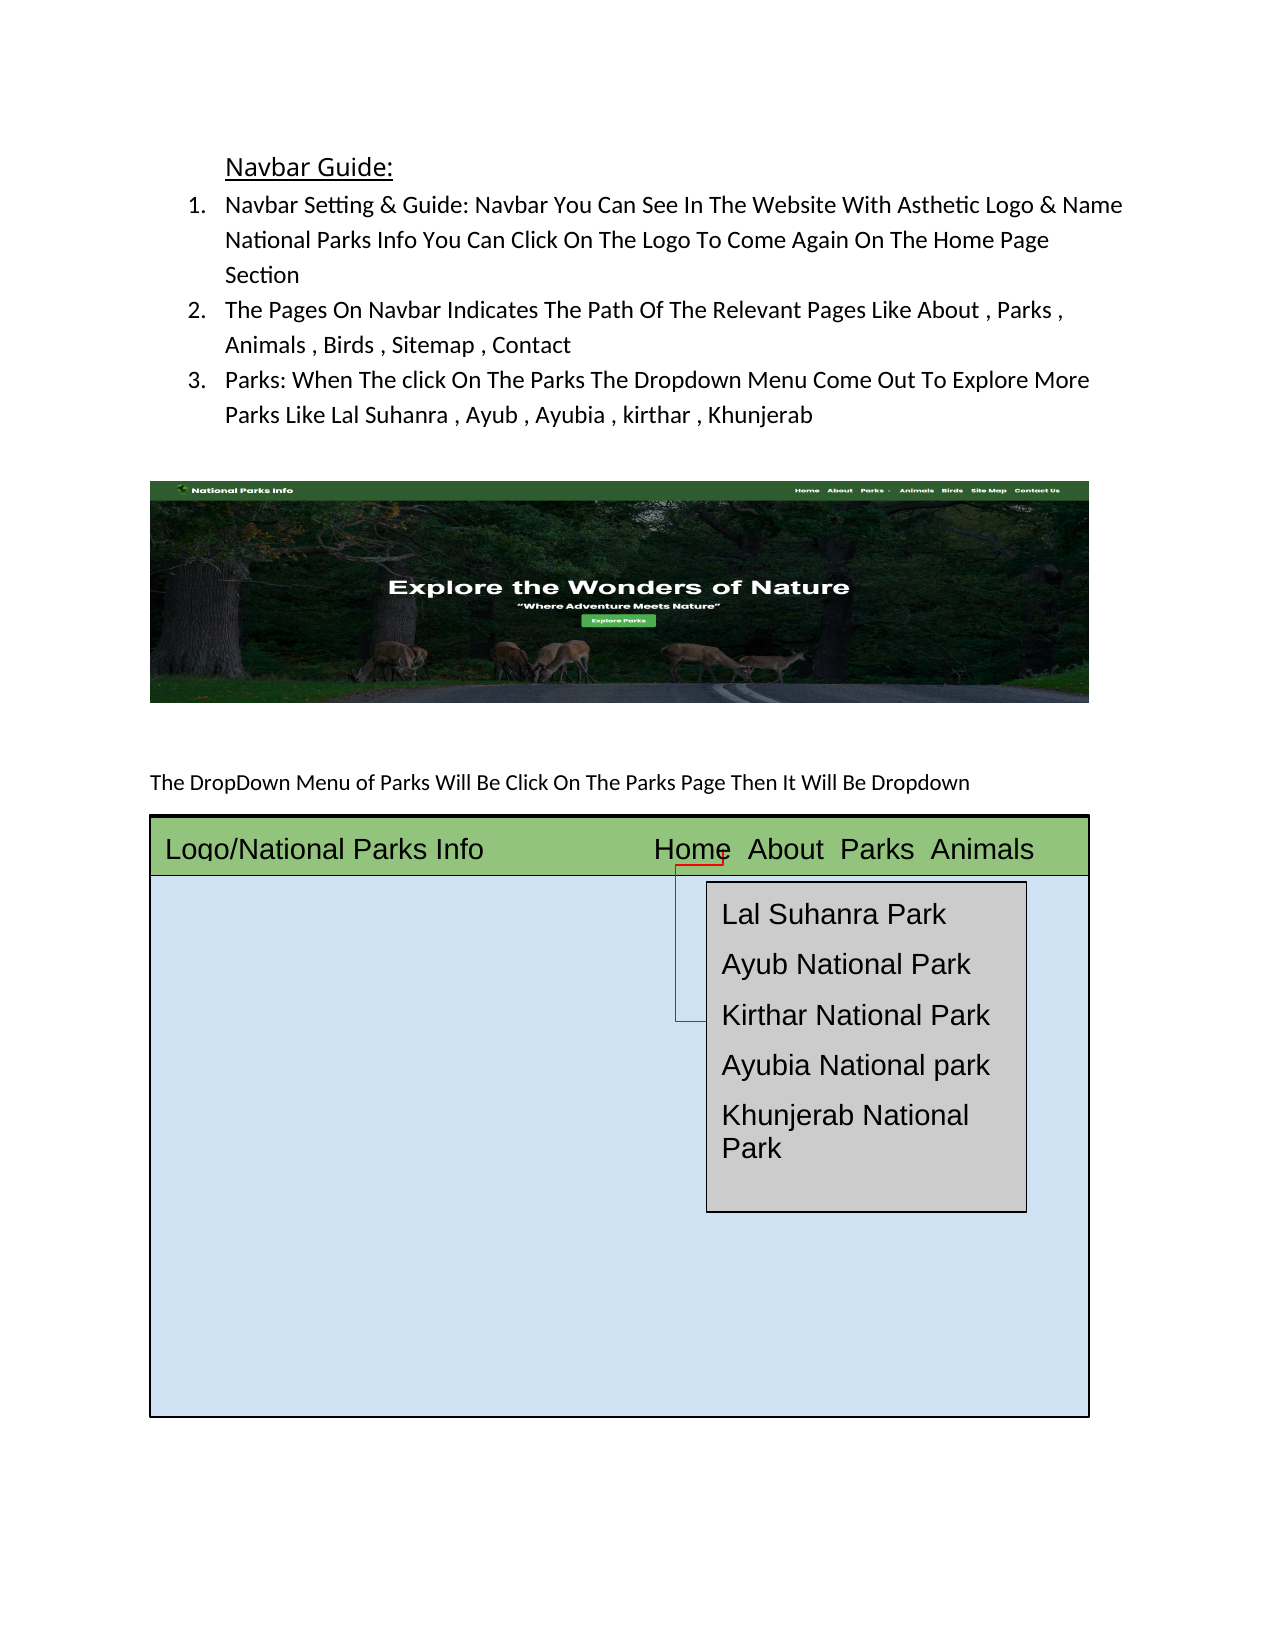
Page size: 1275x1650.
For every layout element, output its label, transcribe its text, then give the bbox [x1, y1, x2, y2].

text Navbar Guide: [225, 150, 1125, 184]
text The DropDown Menu of Parks Will Be Click On The Parks Page Then It Will Be Dropdown [150, 768, 1125, 796]
picture [150, 481, 1090, 703]
list Parks: When The click On The Parks The Dropdown Menu Come Out To Explore More Parks Like Lal Suhanra , Ayub , Ayubia , kirthar , Khunjerab [187, 364, 1125, 430]
list The Pages On Navbar Indicates The Path Of The Relevant Pages Like About , Parks , Animals , Birds , Sitemap , Contact [187, 294, 1125, 360]
list Navbar Setting & Guide: Navbar You Can See In The Website With Asthetic Logo & Name National Parks Info You Can Click On The Logo To Come Again On The Home Page Section [187, 189, 1125, 290]
